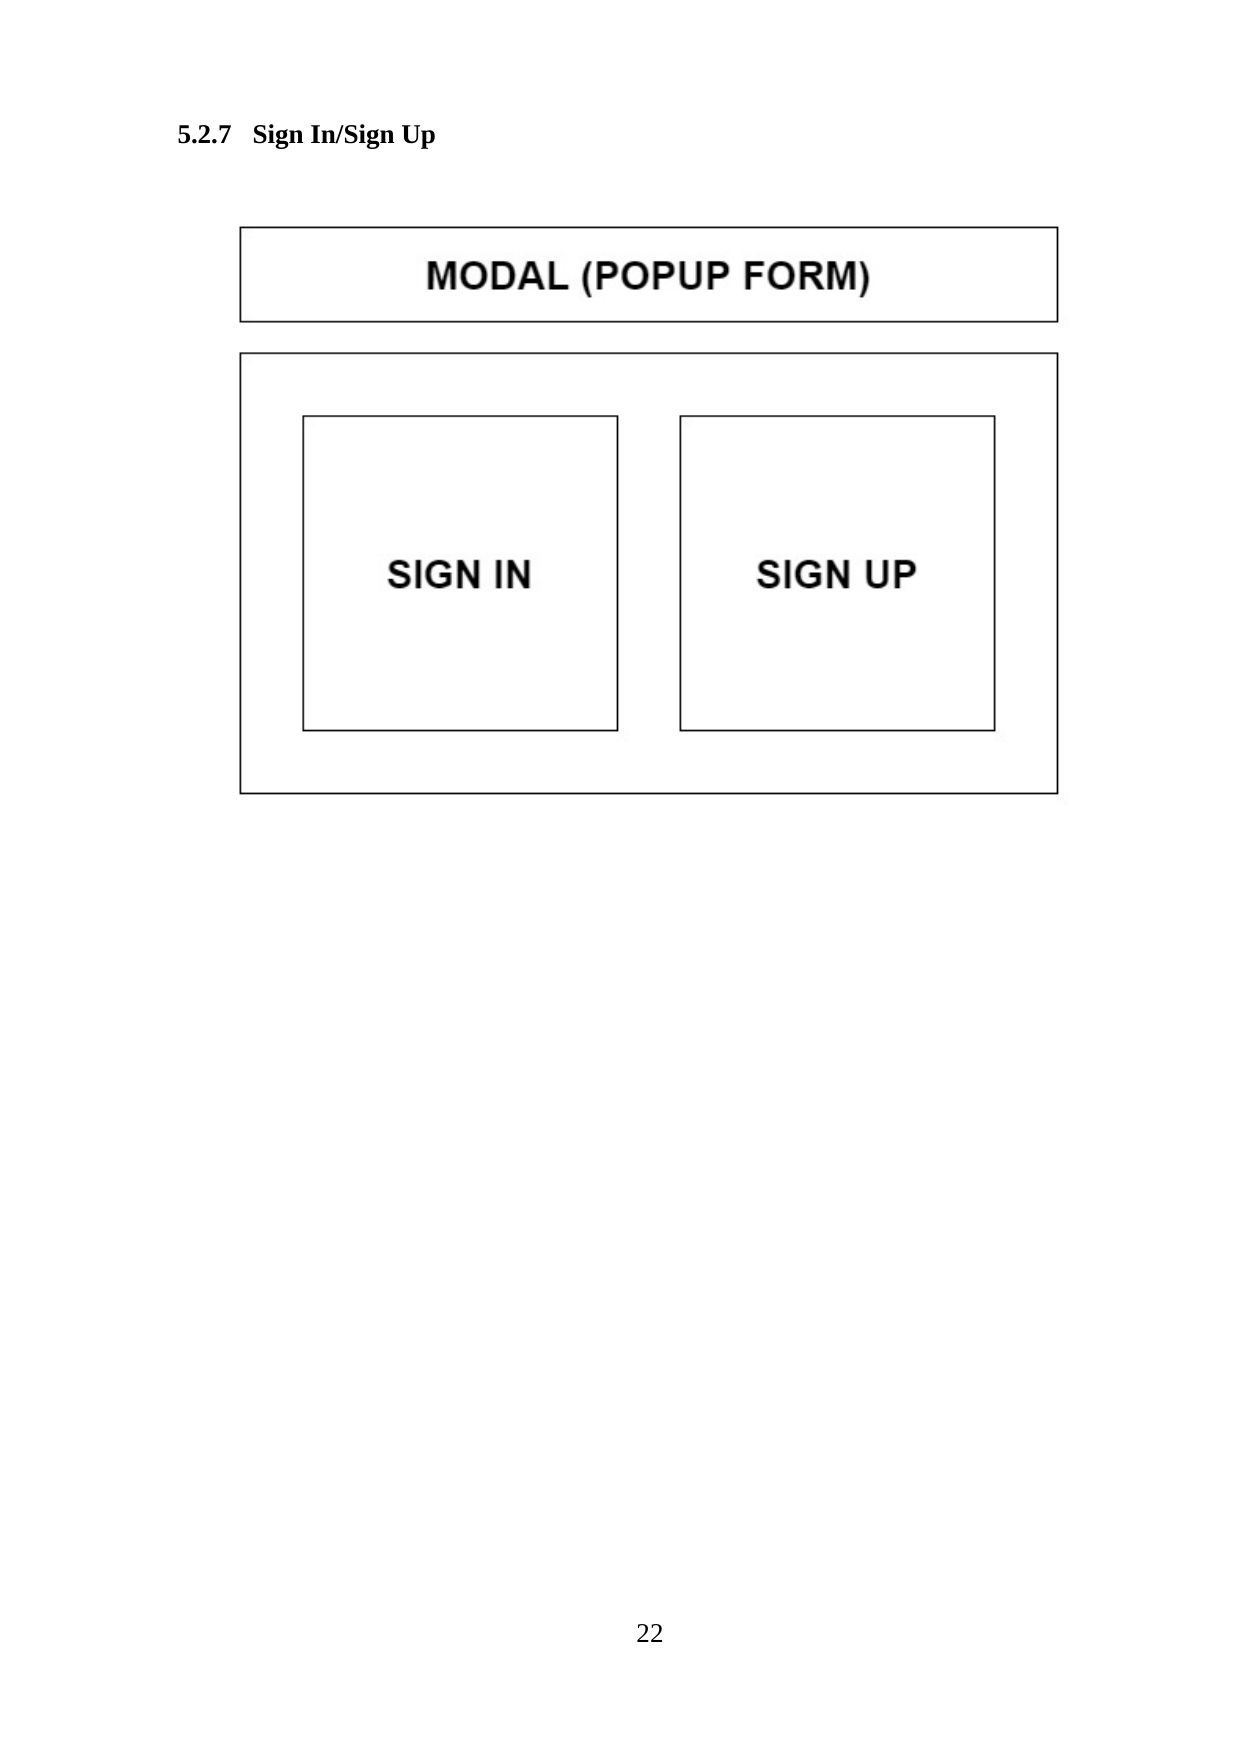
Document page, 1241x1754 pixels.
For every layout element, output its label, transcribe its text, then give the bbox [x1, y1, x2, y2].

subtitle Sign In/Sign Up [177, 118, 1122, 149]
picture [177, 164, 1123, 859]
